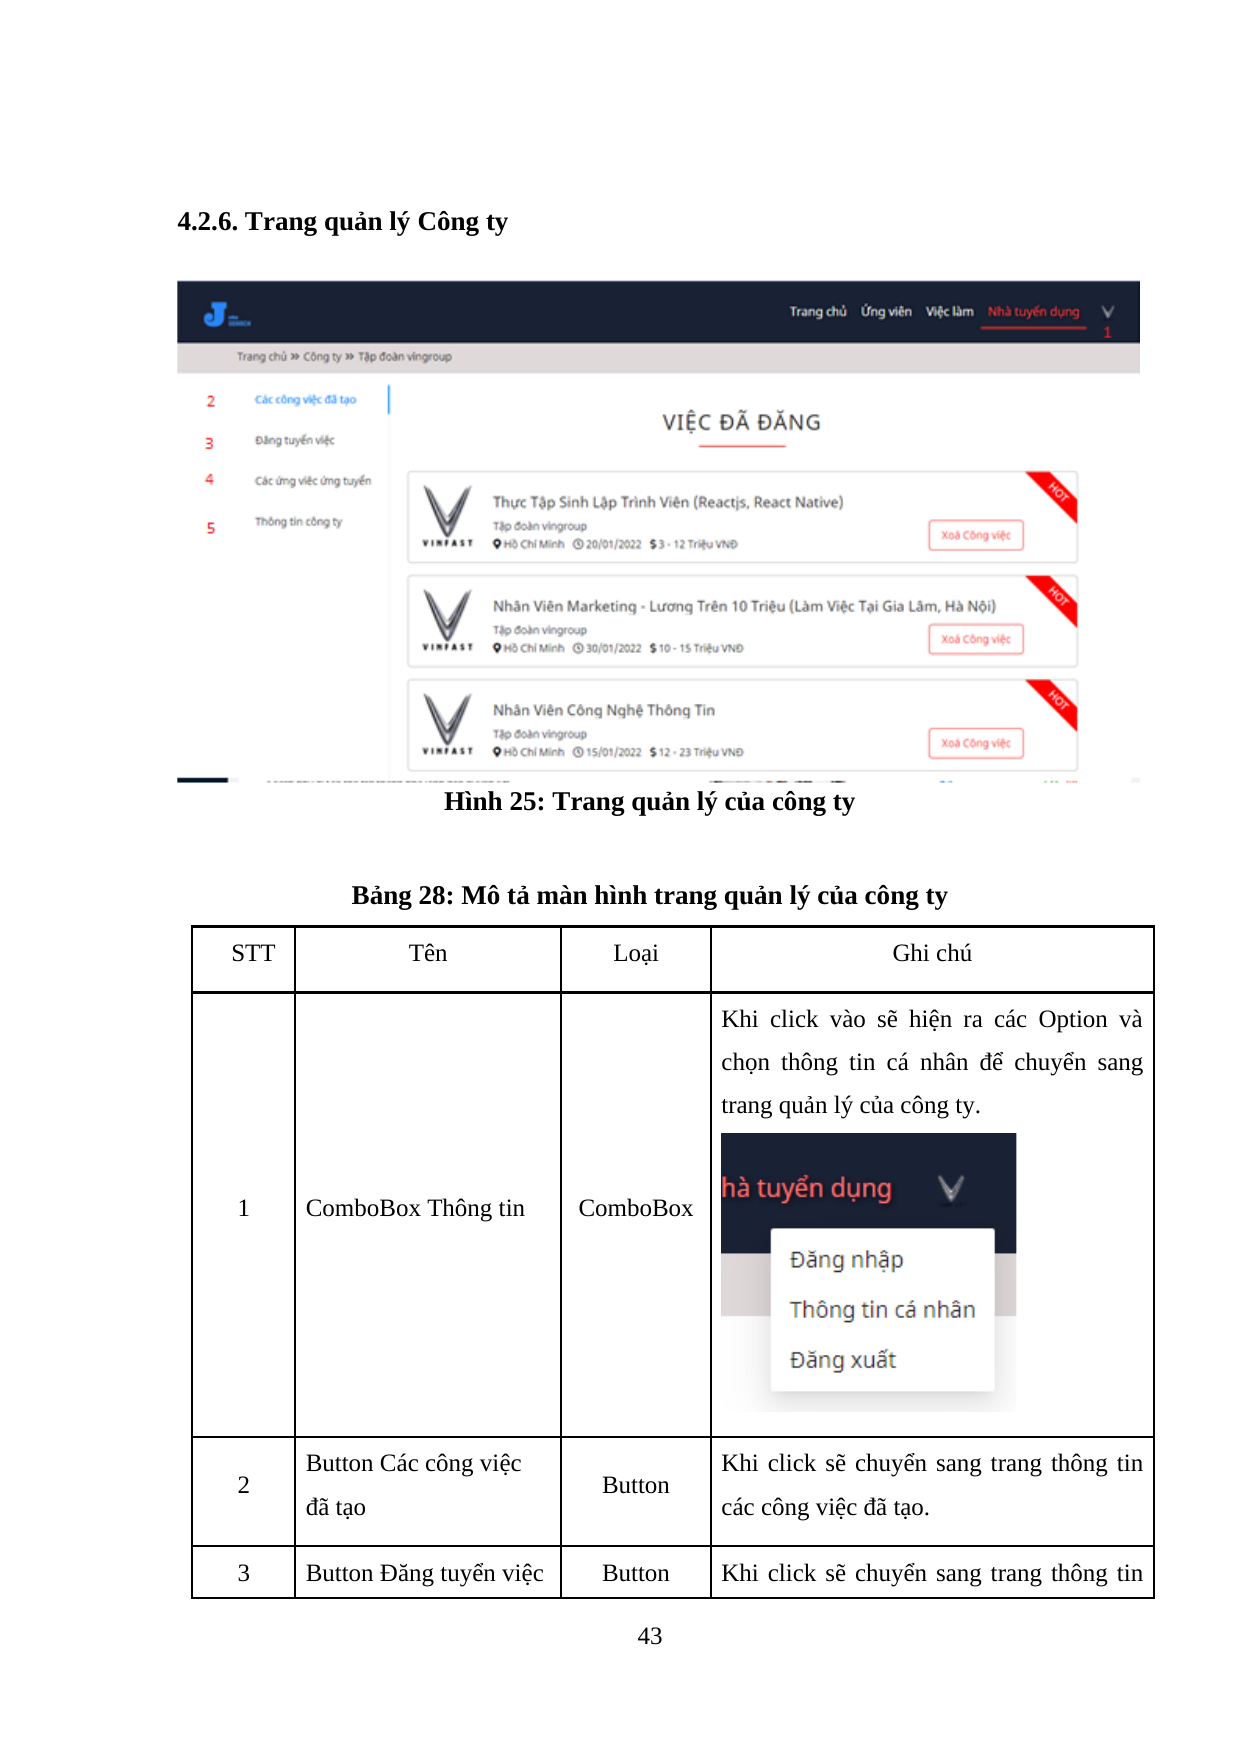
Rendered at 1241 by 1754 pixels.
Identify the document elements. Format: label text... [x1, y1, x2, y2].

picture [177, 280, 1140, 786]
table_header STT [193, 928, 294, 991]
table_cell ComboBox Thông tin [296, 994, 560, 1436]
subtitle 4.2.6. Trang quản lý Công ty [177, 205, 1122, 236]
table_header Loại [562, 928, 710, 991]
table_cell Button [562, 1547, 710, 1597]
table_header Ghi chú [712, 928, 1153, 991]
picture [721, 1133, 1017, 1412]
text Hình 25: Trang quản lý của công ty [177, 786, 1122, 817]
table_header Tên [296, 928, 560, 991]
table_cell Button Các công việc đã tạo [296, 1438, 560, 1545]
table_cell 3 [193, 1547, 294, 1597]
table_cell 1 [193, 994, 294, 1436]
table_cell Khi click vào sẽ hiện ra các Option và chọn thông tin cá nhân để chuyển sang trang quản lý của công ty. [712, 994, 1153, 1436]
table_cell Button [562, 1438, 710, 1545]
text Bảng 28: Mô tả màn hình trang quản lý của công ty [177, 879, 1122, 910]
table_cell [712, 1547, 1153, 1597]
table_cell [296, 1547, 560, 1597]
table_cell 2 [193, 1438, 294, 1545]
table_cell Khi click sẽ chuyển sang trang thông tin các công việc đã tạo. [712, 1438, 1153, 1545]
table_cell ComboBox [562, 994, 710, 1436]
